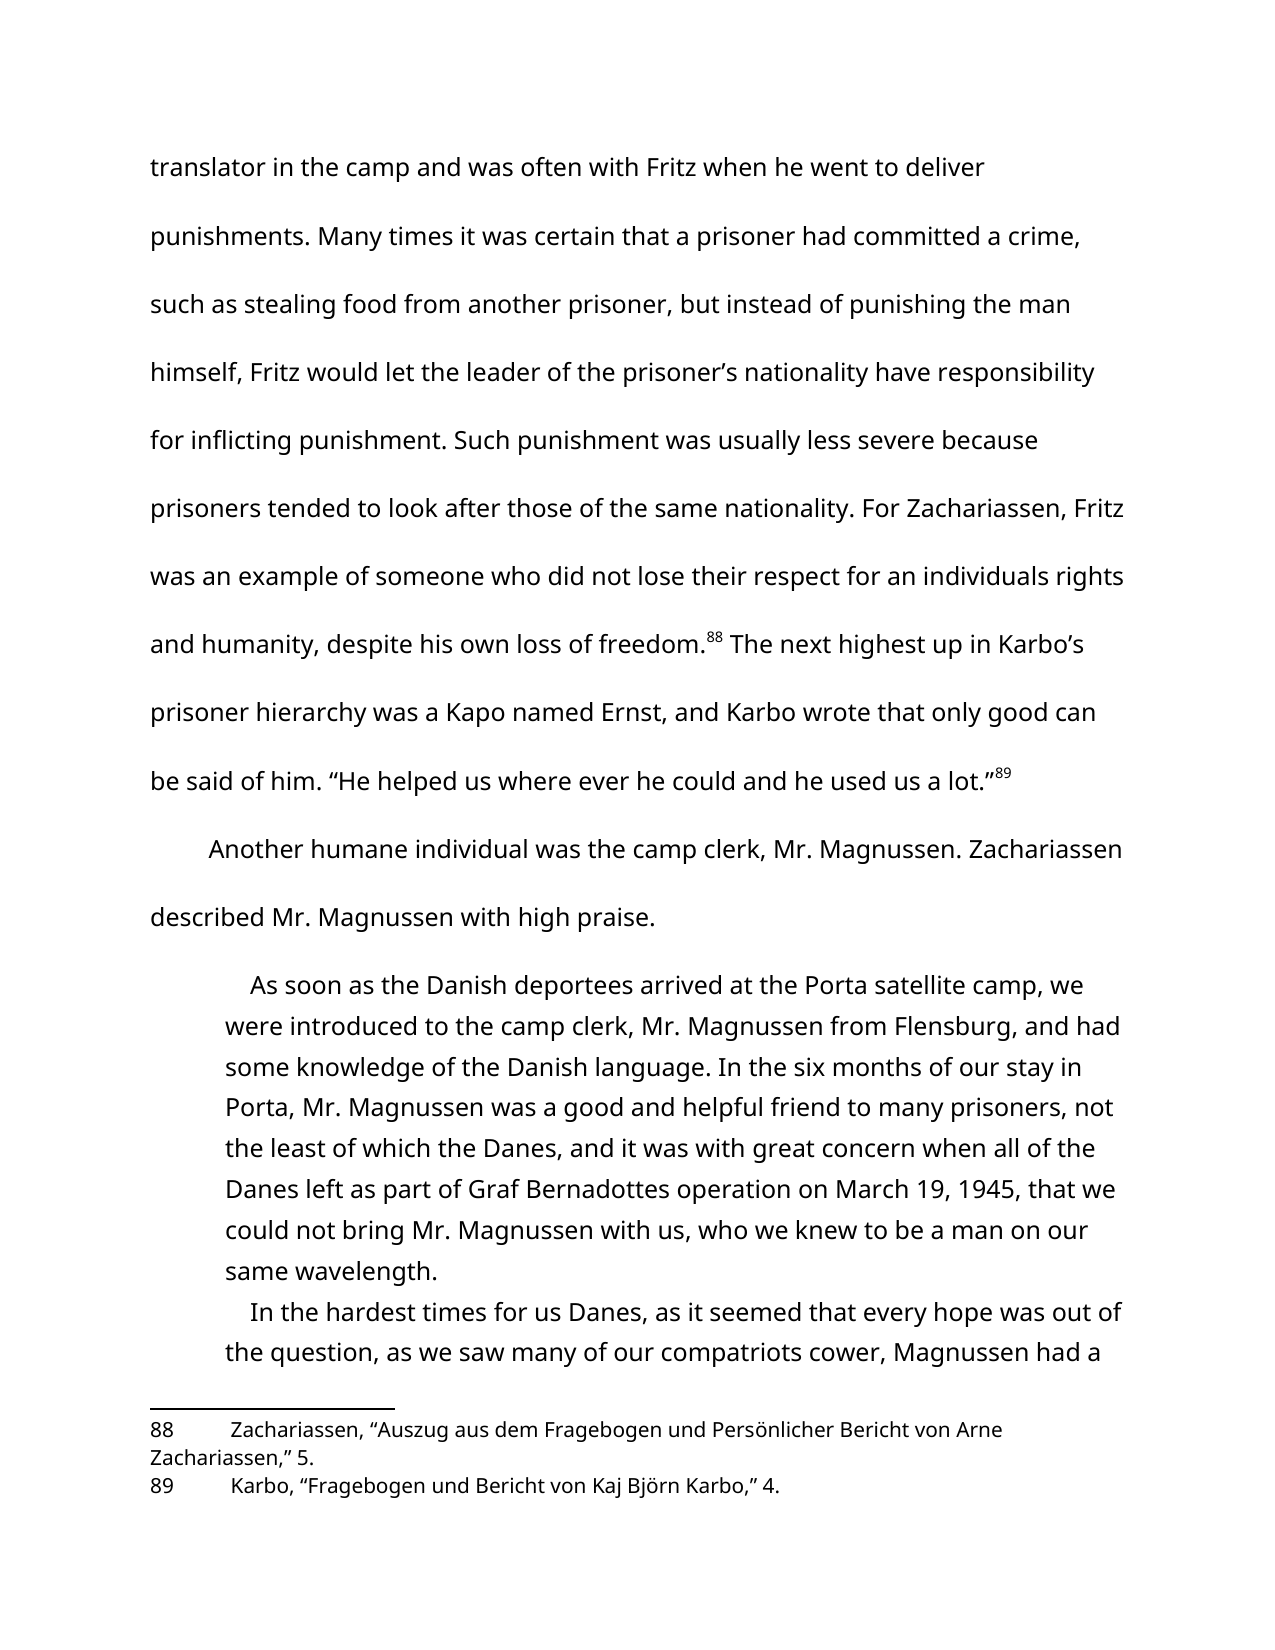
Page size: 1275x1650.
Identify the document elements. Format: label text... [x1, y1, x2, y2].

text Another humane individual was the camp clerk, Mr. Magnussen. Zachariassen described Mr. Magnussen with high praise. [150, 831, 1125, 933]
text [225, 1294, 1125, 1369]
text As soon as the Danish deportees arrived at the Porta satellite camp, we were introduced to the camp clerk, Mr. Magnussen from Flensburg, and had some knowledge of the Danish language. In the six months of our stay in Porta, Mr. Magnussen was a good and helpful friend to many prisoners, not the least of which the Danes, and it was with great concern when all of the Danes left as part of Graf Bernadottes operation on March 19, 1945, that we could not bring Mr. Magnussen with us, who we knew to be a man on our same wavelength. [225, 967, 1125, 1287]
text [150, 150, 1125, 797]
